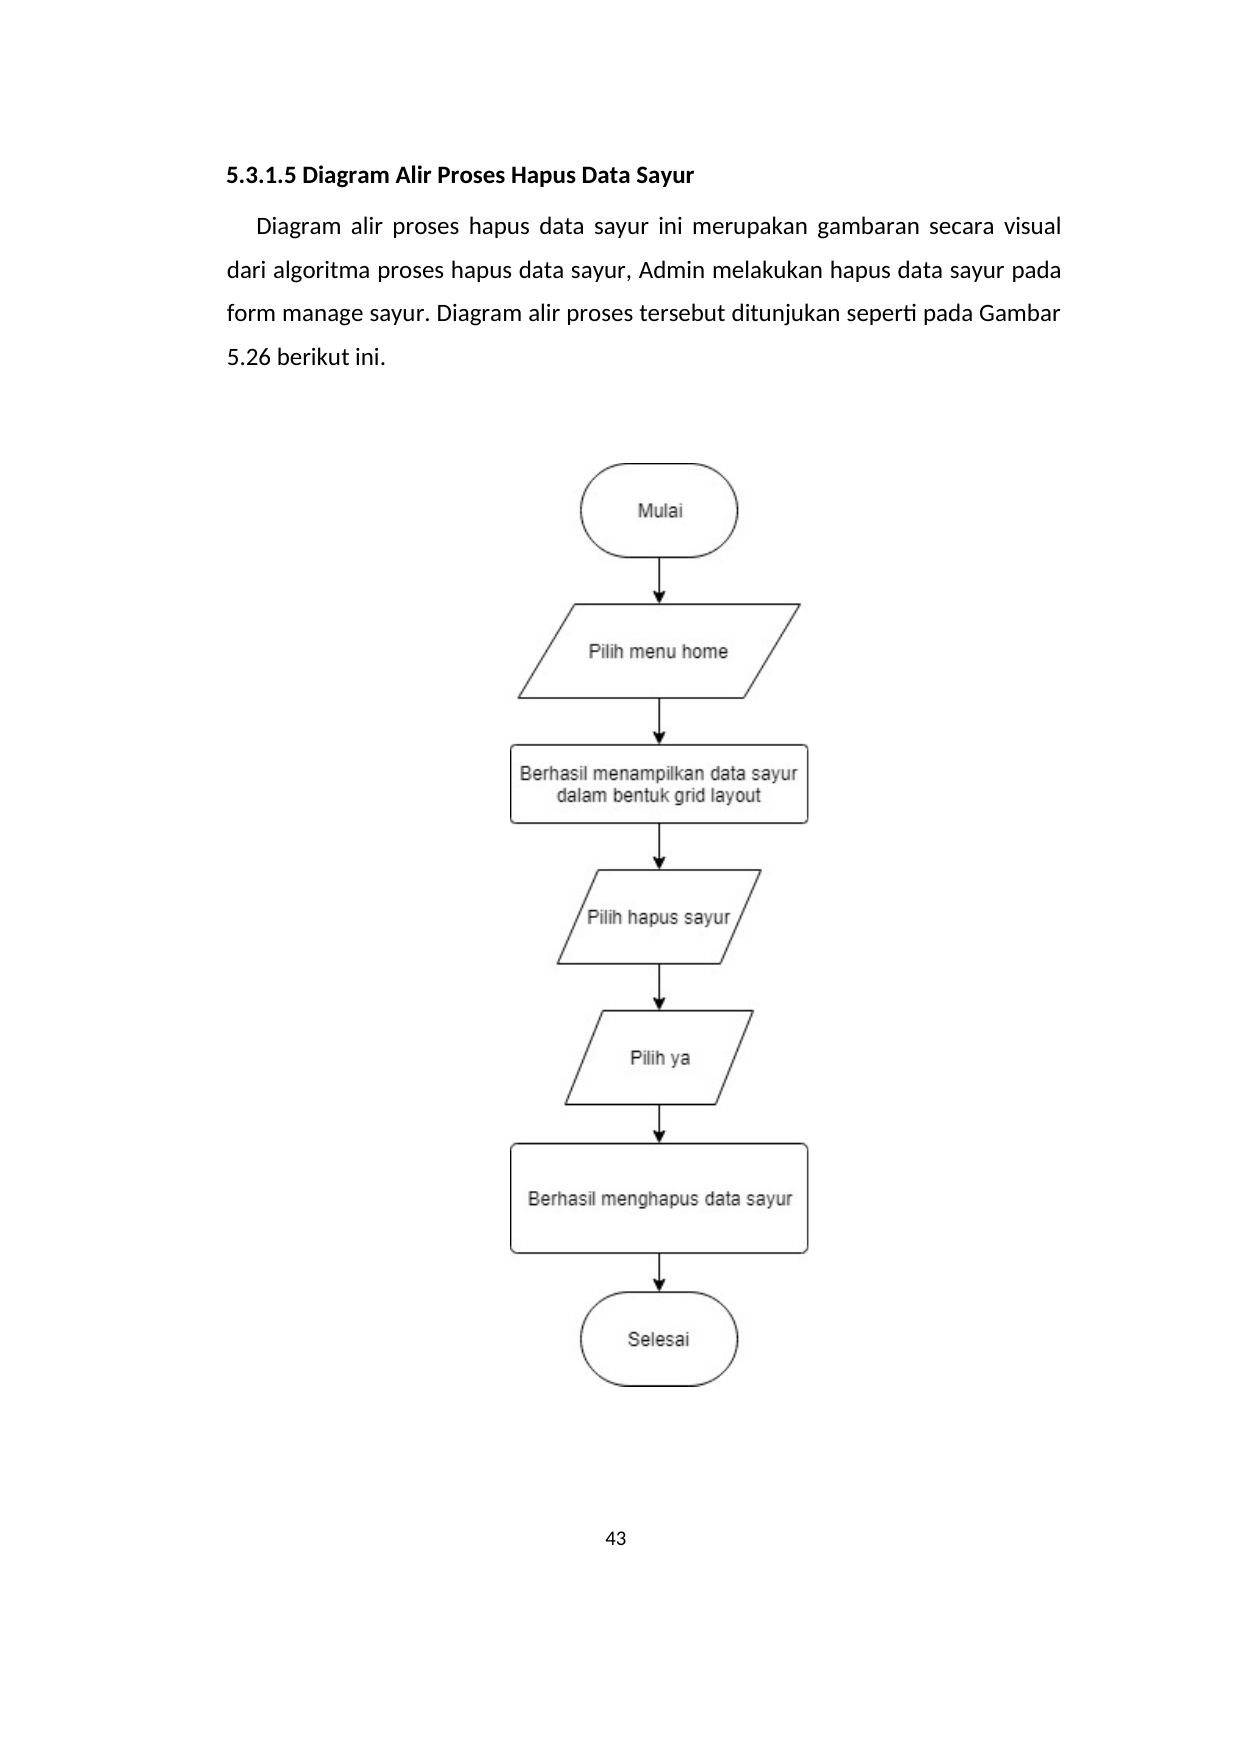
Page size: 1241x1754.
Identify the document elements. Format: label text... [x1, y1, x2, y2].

subtitle 5.3.1.5 Diagram Alir Proses Hapus Data Sayur [226, 159, 1092, 189]
text Diagram alir proses hapus data sayur ini merupakan gambaran secara visual dari algoritma proses hapus data sayur, Admin melakukan hapus data sayur pada form manage sayur. Diagram alir proses tersebut ditunjukan seperti pada Gambar 5.26 berikut ini. [227, 211, 1062, 372]
picture [510, 463, 809, 1387]
